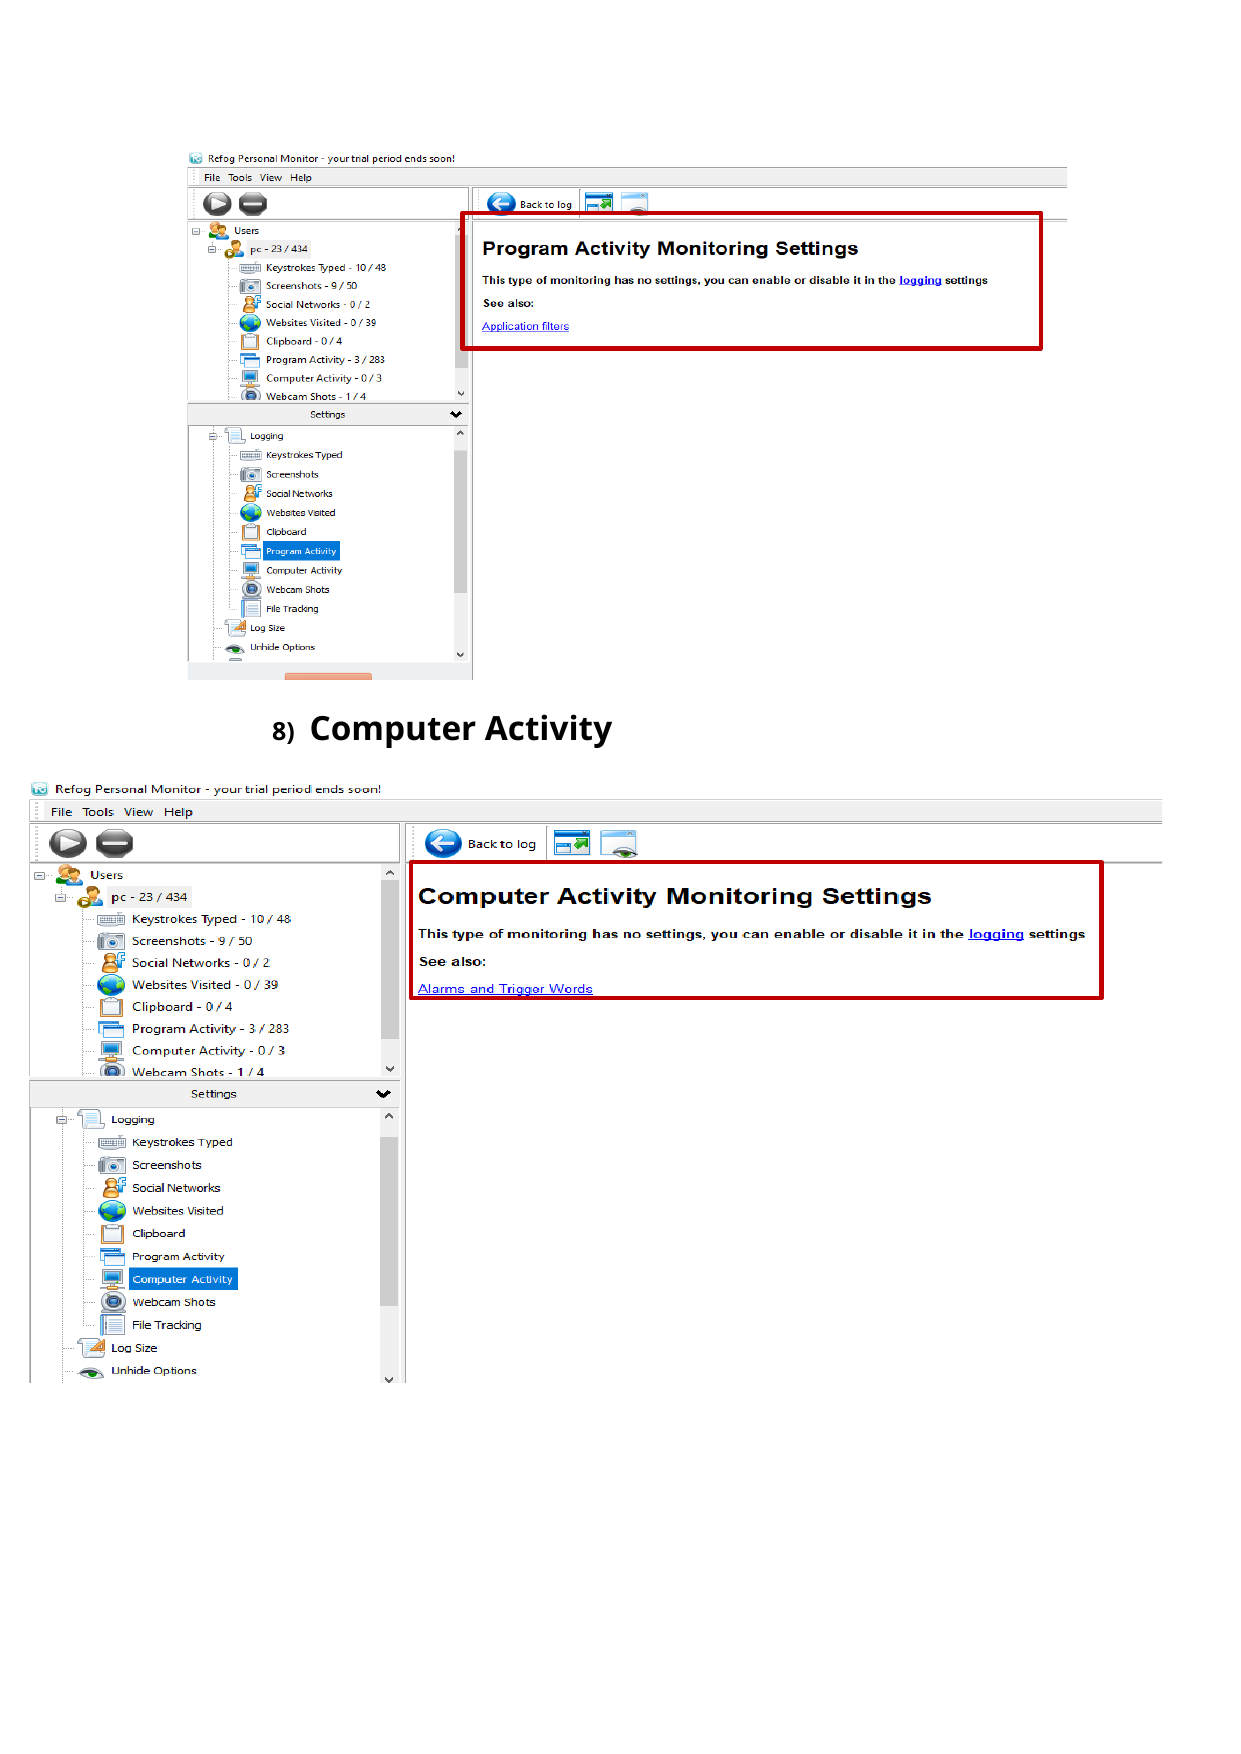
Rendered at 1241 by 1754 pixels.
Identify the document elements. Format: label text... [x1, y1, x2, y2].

picture [29, 778, 1163, 1383]
picture [187, 150, 1068, 680]
list Computer Activity [272, 705, 1053, 750]
